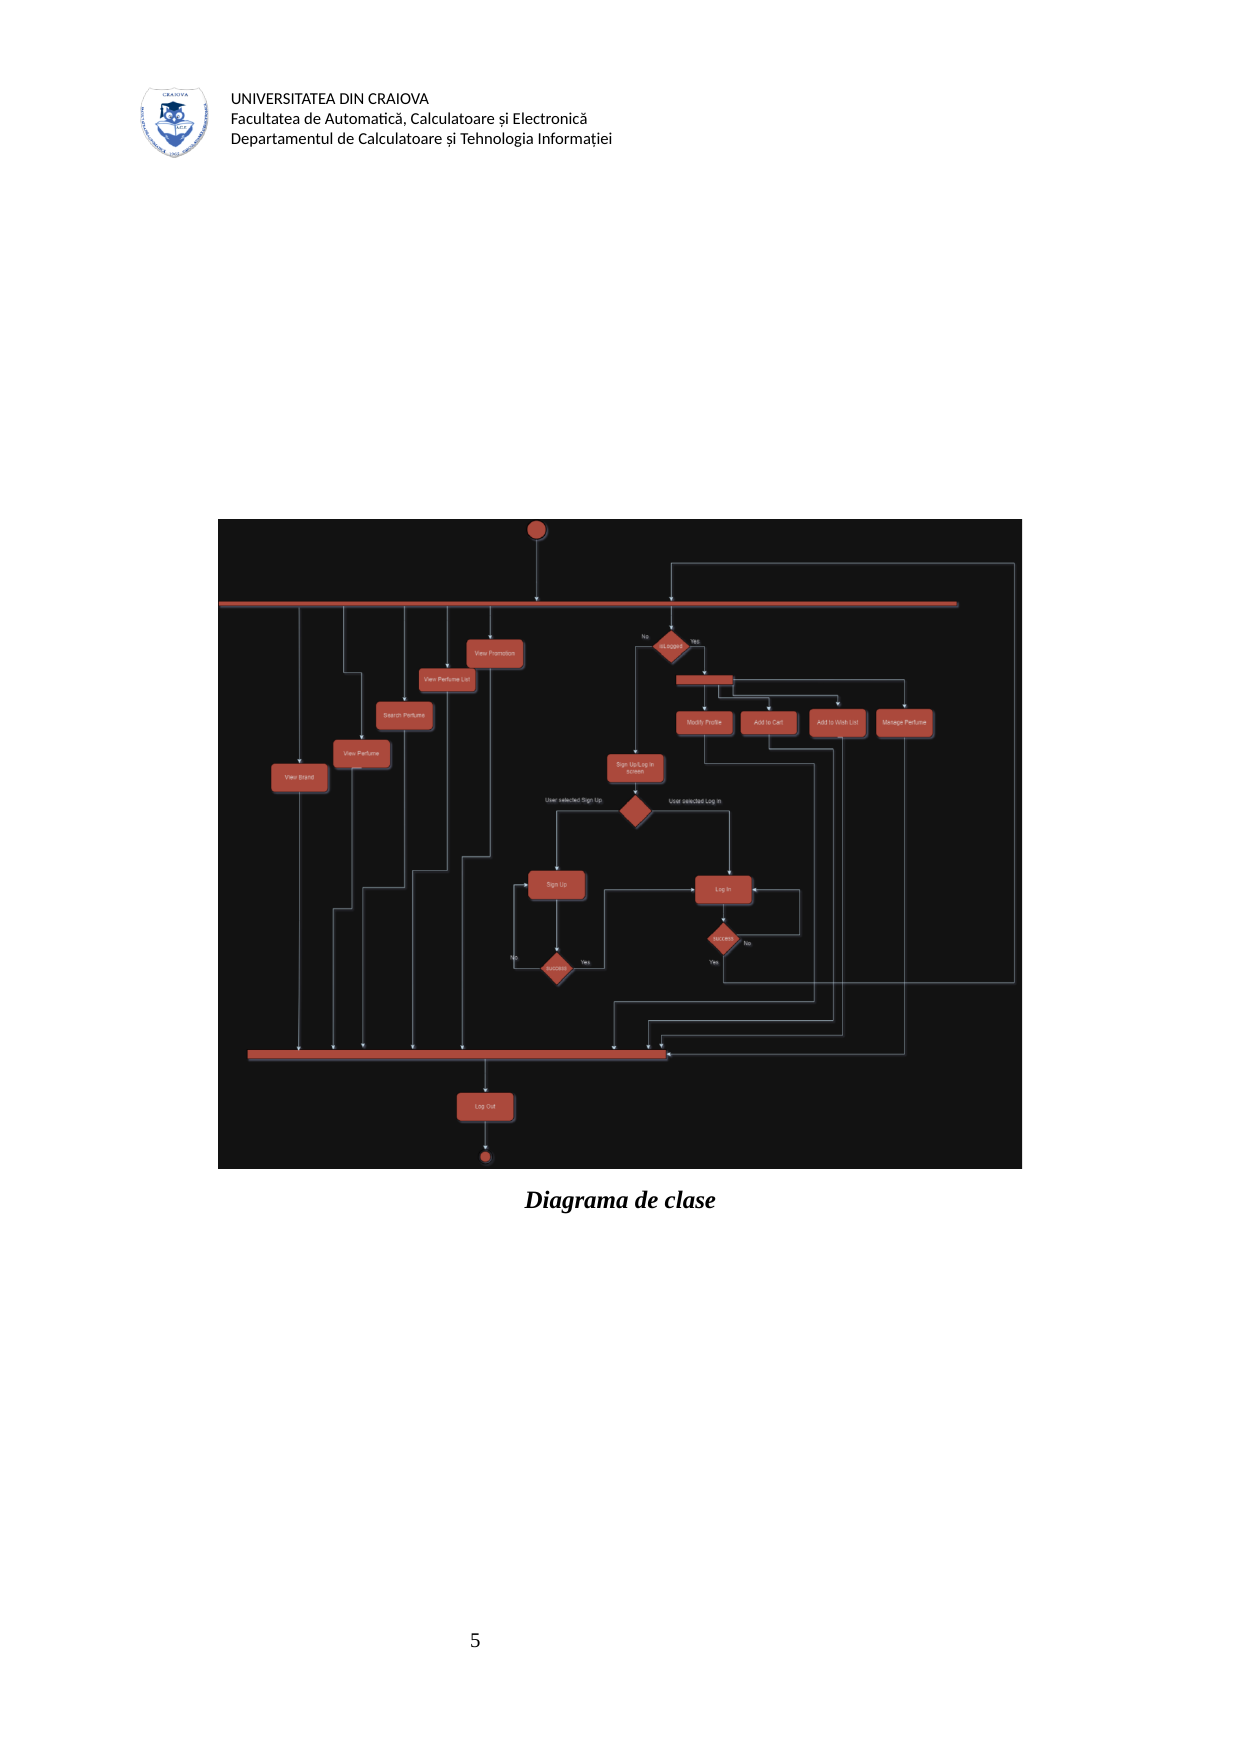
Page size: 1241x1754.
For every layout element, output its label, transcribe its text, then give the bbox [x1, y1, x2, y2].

picture [218, 519, 1023, 1169]
text Diagrama de clase [129, 1183, 1111, 1215]
picture [140, 87, 209, 158]
